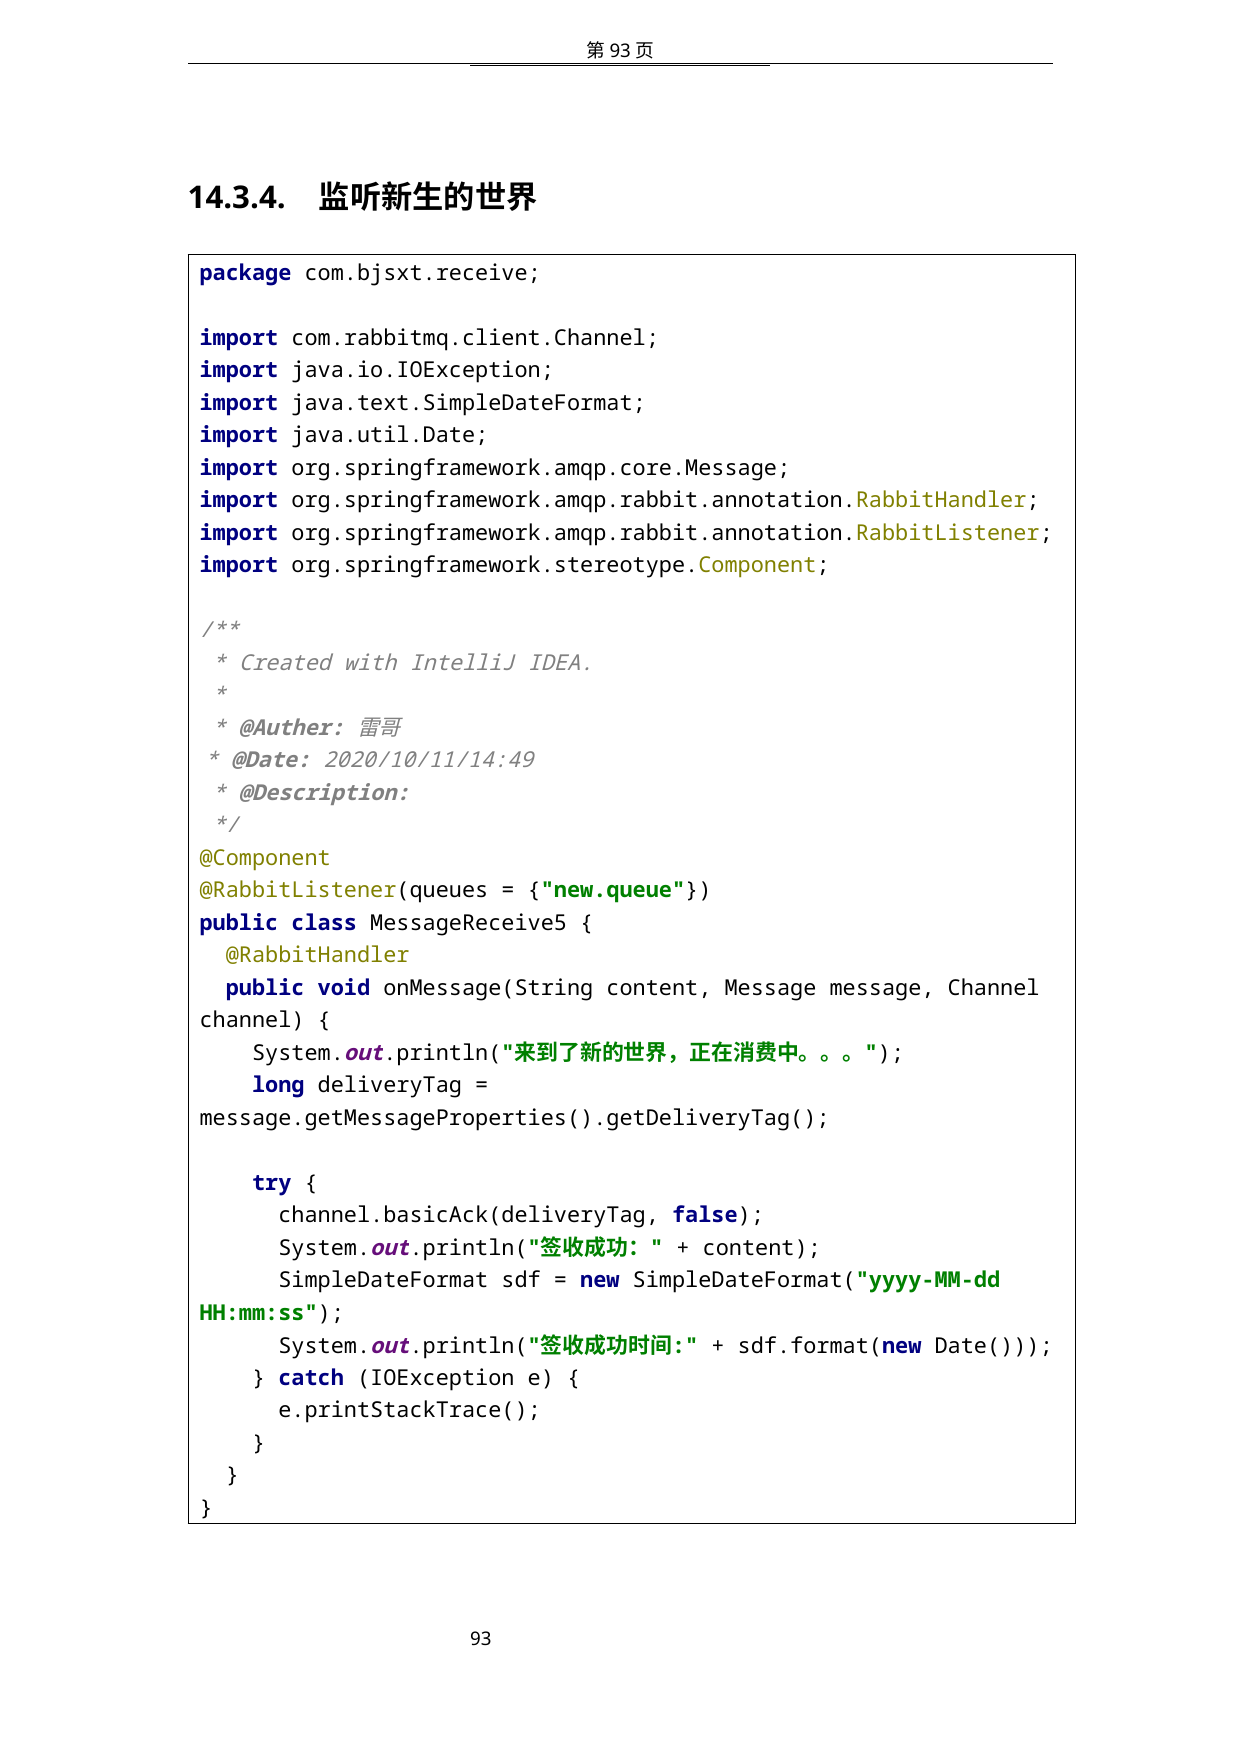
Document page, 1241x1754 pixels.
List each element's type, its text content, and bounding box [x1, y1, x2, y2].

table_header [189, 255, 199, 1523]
subtitle 监听新生的世界 [187, 162, 1053, 227]
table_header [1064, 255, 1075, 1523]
